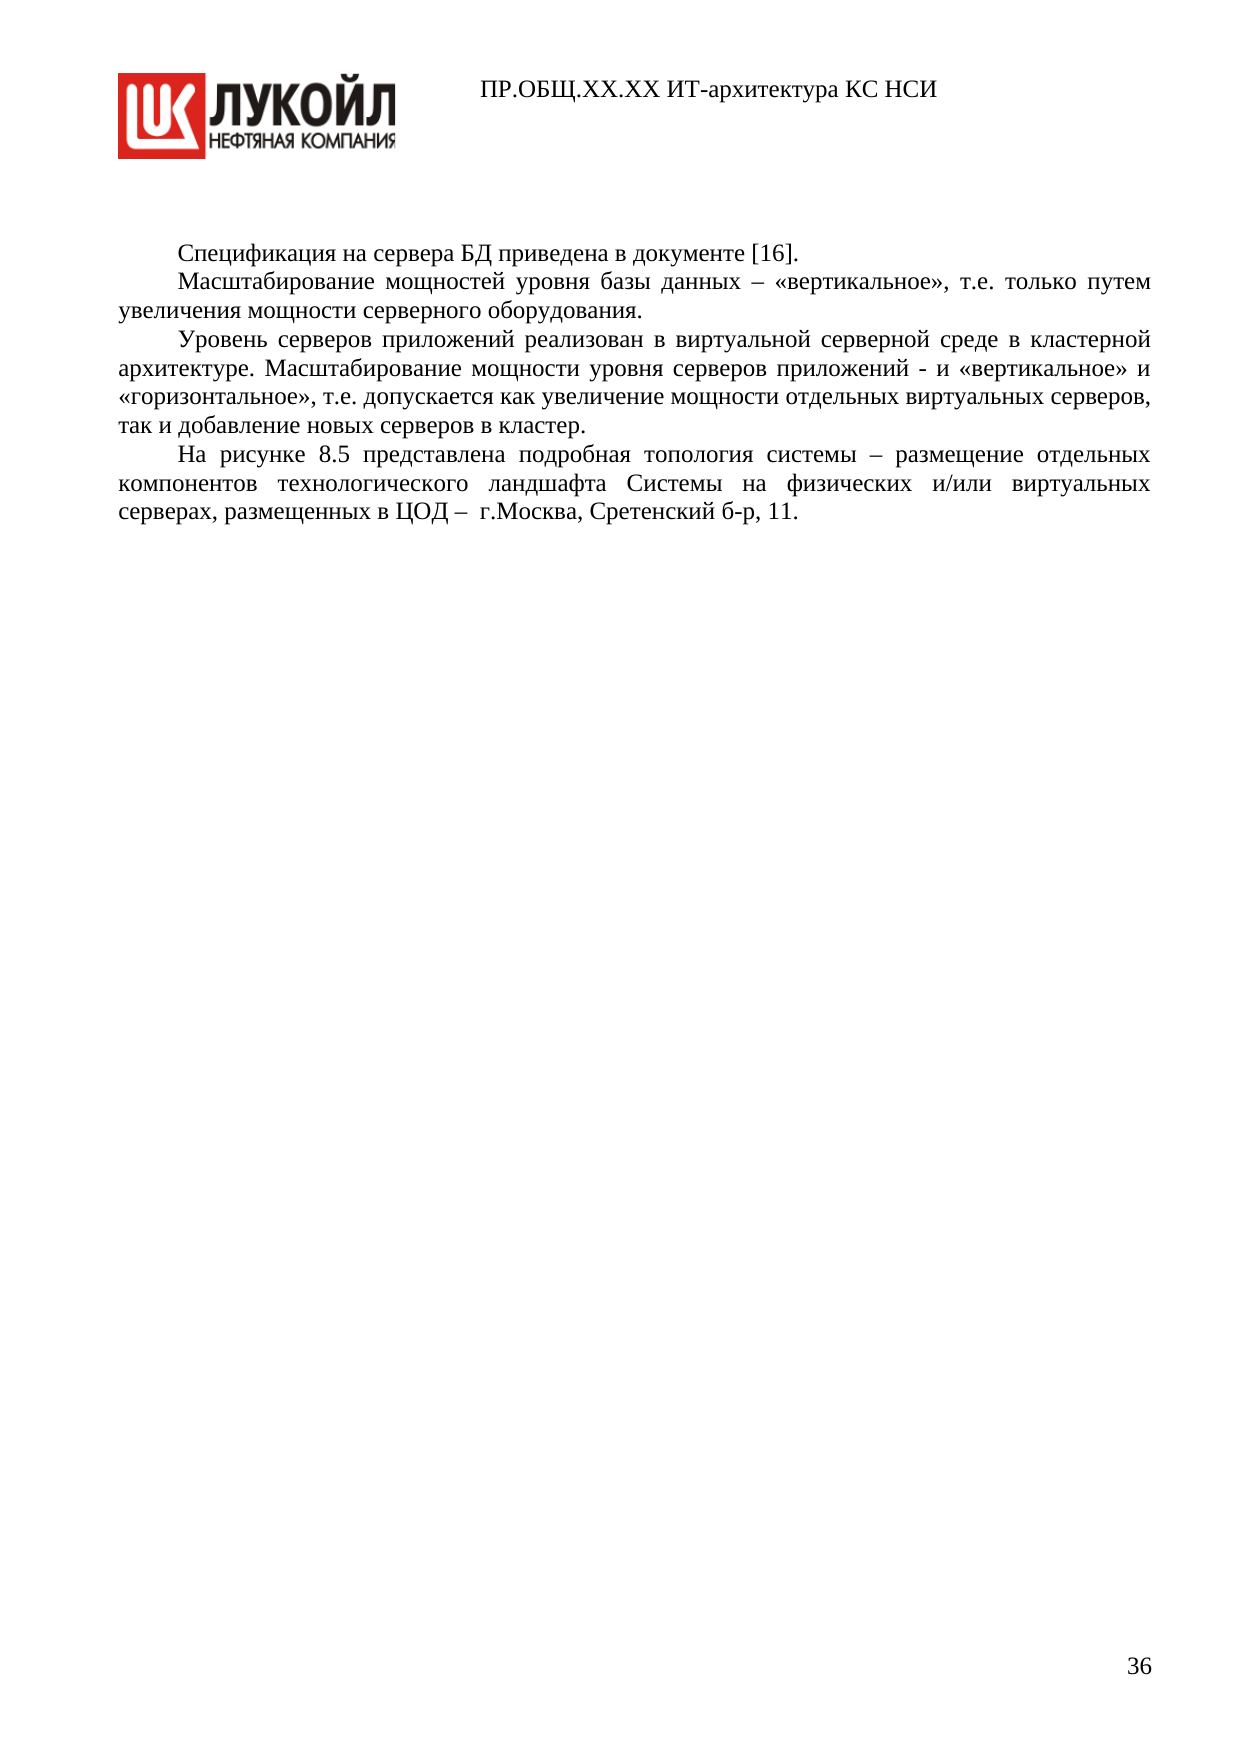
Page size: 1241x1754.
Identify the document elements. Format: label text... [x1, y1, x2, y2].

text На рисунке 8.5 представлена подробная топология системы – размещение отдельных компонентов технологического ландшафта Системы на физических и/или виртуальных серверах, размещенных в ЦОД – г.Москва, Сретенский б-р, 11. [118, 439, 1152, 525]
text Масштабирование мощностей уровня базы данных – «вертикальное», т.е. только путем увеличения мощности серверного оборудования. [118, 266, 1152, 324]
text Уровень серверов приложений реализован в виртуальной серверной среде в кластерной архитектуре. Масштабирование мощности уровня серверов приложений - и «вертикальное» и «горизонтальное», т.е. допускается как увеличение мощности отдельных виртуальных серверов, так и добавление новых серверов в кластер. [118, 324, 1152, 439]
text Спецификация на сервера БД приведена в документе [16]. [118, 238, 1152, 266]
